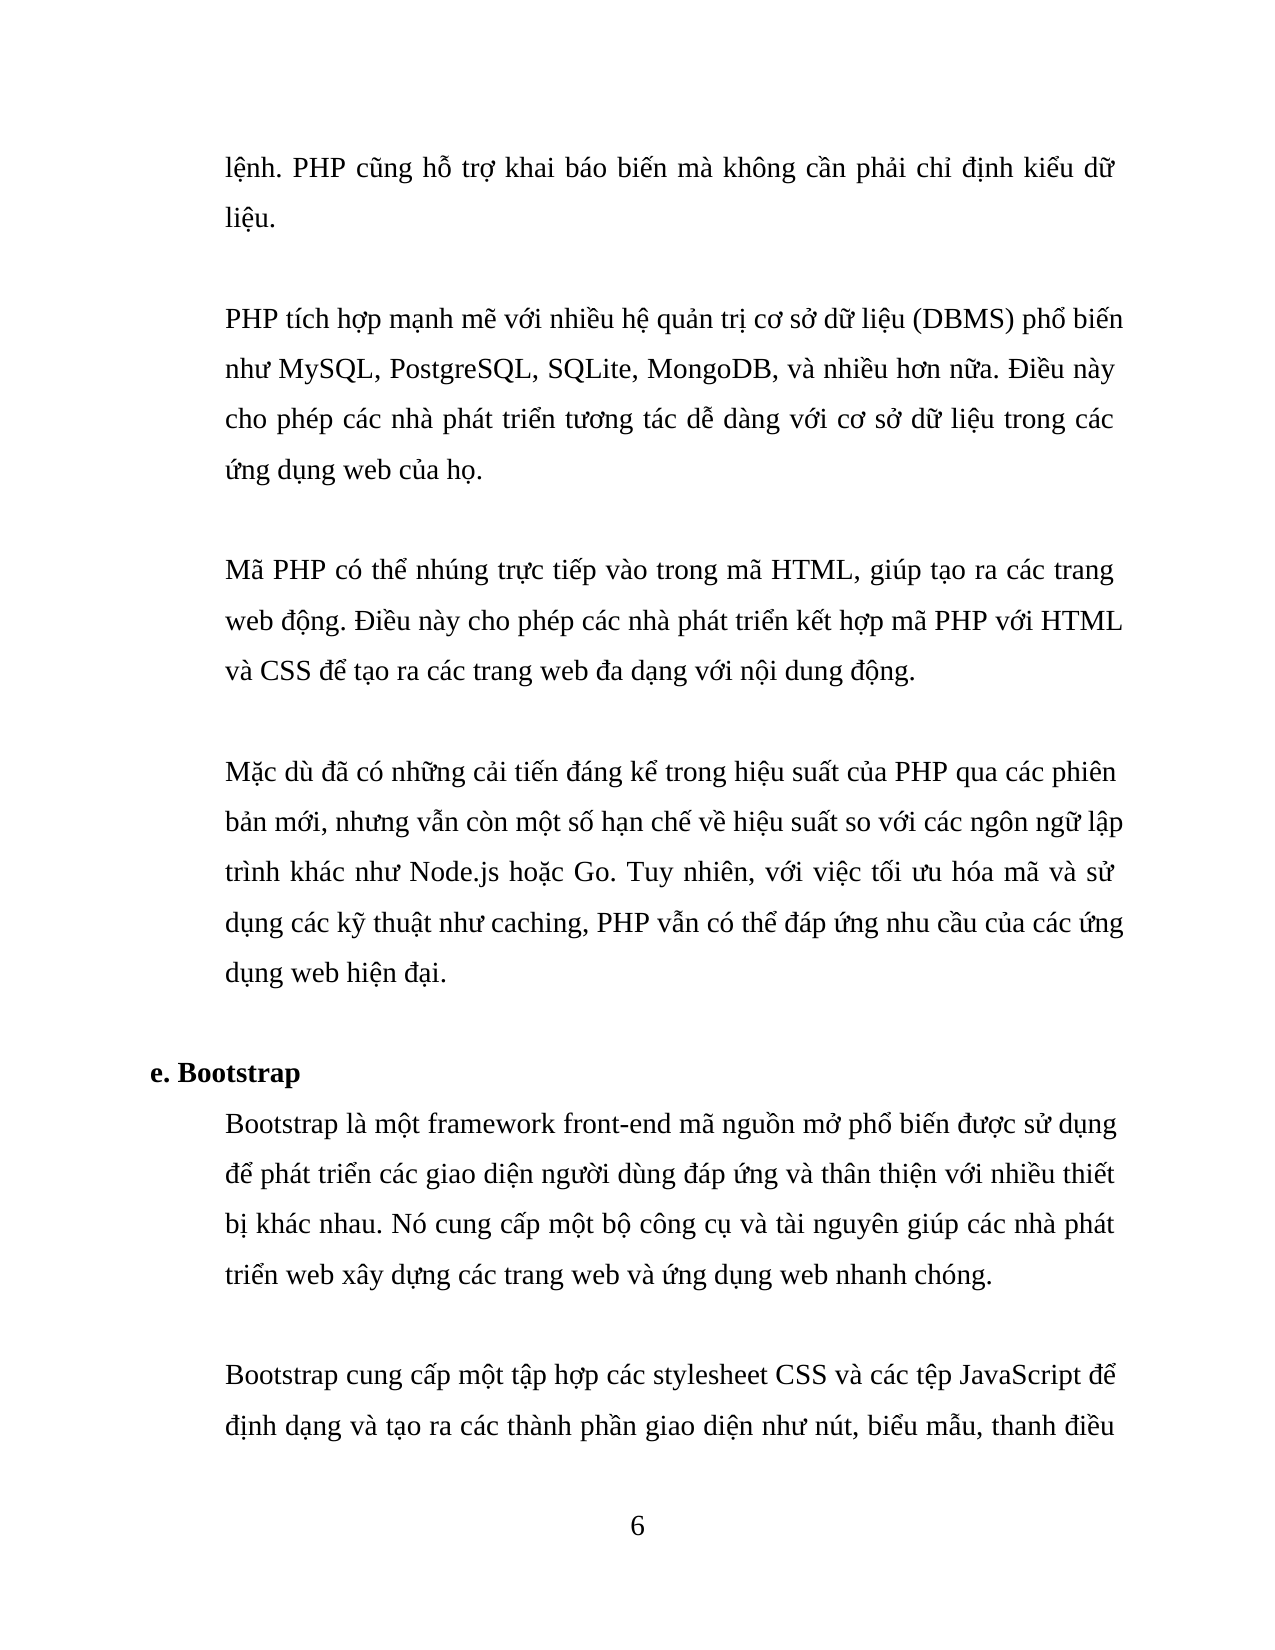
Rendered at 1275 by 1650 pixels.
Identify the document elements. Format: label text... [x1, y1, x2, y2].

text PHP tích hợp mạnh mẽ với nhiều hệ quản trị cơ sở dữ liệu (DBMS) phổ biến như MySQL, PostgreSQL, SQLite, MongoDB, và nhiều hơn nữa. Điều này cho phép các nhà phát triển tương tác dễ dàng với cơ sở dữ liệu trong các ứng dụng web của họ. [150, 301, 1125, 485]
list Bootstrap [150, 1056, 1125, 1089]
text Mặc dù đã có những cải tiến đáng kể trong hiệu suất của PHP qua các phiên bản mới, nhưng vẫn còn một số hạn chế về hiệu suất so với các ngôn ngữ lập trình khác như Node.js hoặc Go. Tuy nhiên, với việc tối ưu hóa mã và sử dụng các kỹ thuật như caching, PHP vẫn có thể đáp ứng nhu cầu của các ứng dụng web hiện đại. [150, 754, 1125, 988]
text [150, 150, 1125, 234]
text Mã PHP có thể nhúng trực tiếp vào trong mã HTML, giúp tạo ra các trang web động. Điều này cho phép các nhà phát triển kết hợp mã PHP với HTML và CSS để tạo ra các trang web đa dạng với nội dung động. [150, 552, 1125, 687]
list Bootstrap là một framework front-end mã nguồn mở phổ biến được sử dụng để phát triển các giao diện người dùng đáp ứng và thân thiện với nhiều thiết bị khác nhau. Nó cung cấp một bộ công cụ và tài nguyên giúp các nhà phát triển web xây dựng các trang web và ứng dụng web nhanh chóng. [150, 1106, 1125, 1290]
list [150, 1357, 1125, 1441]
